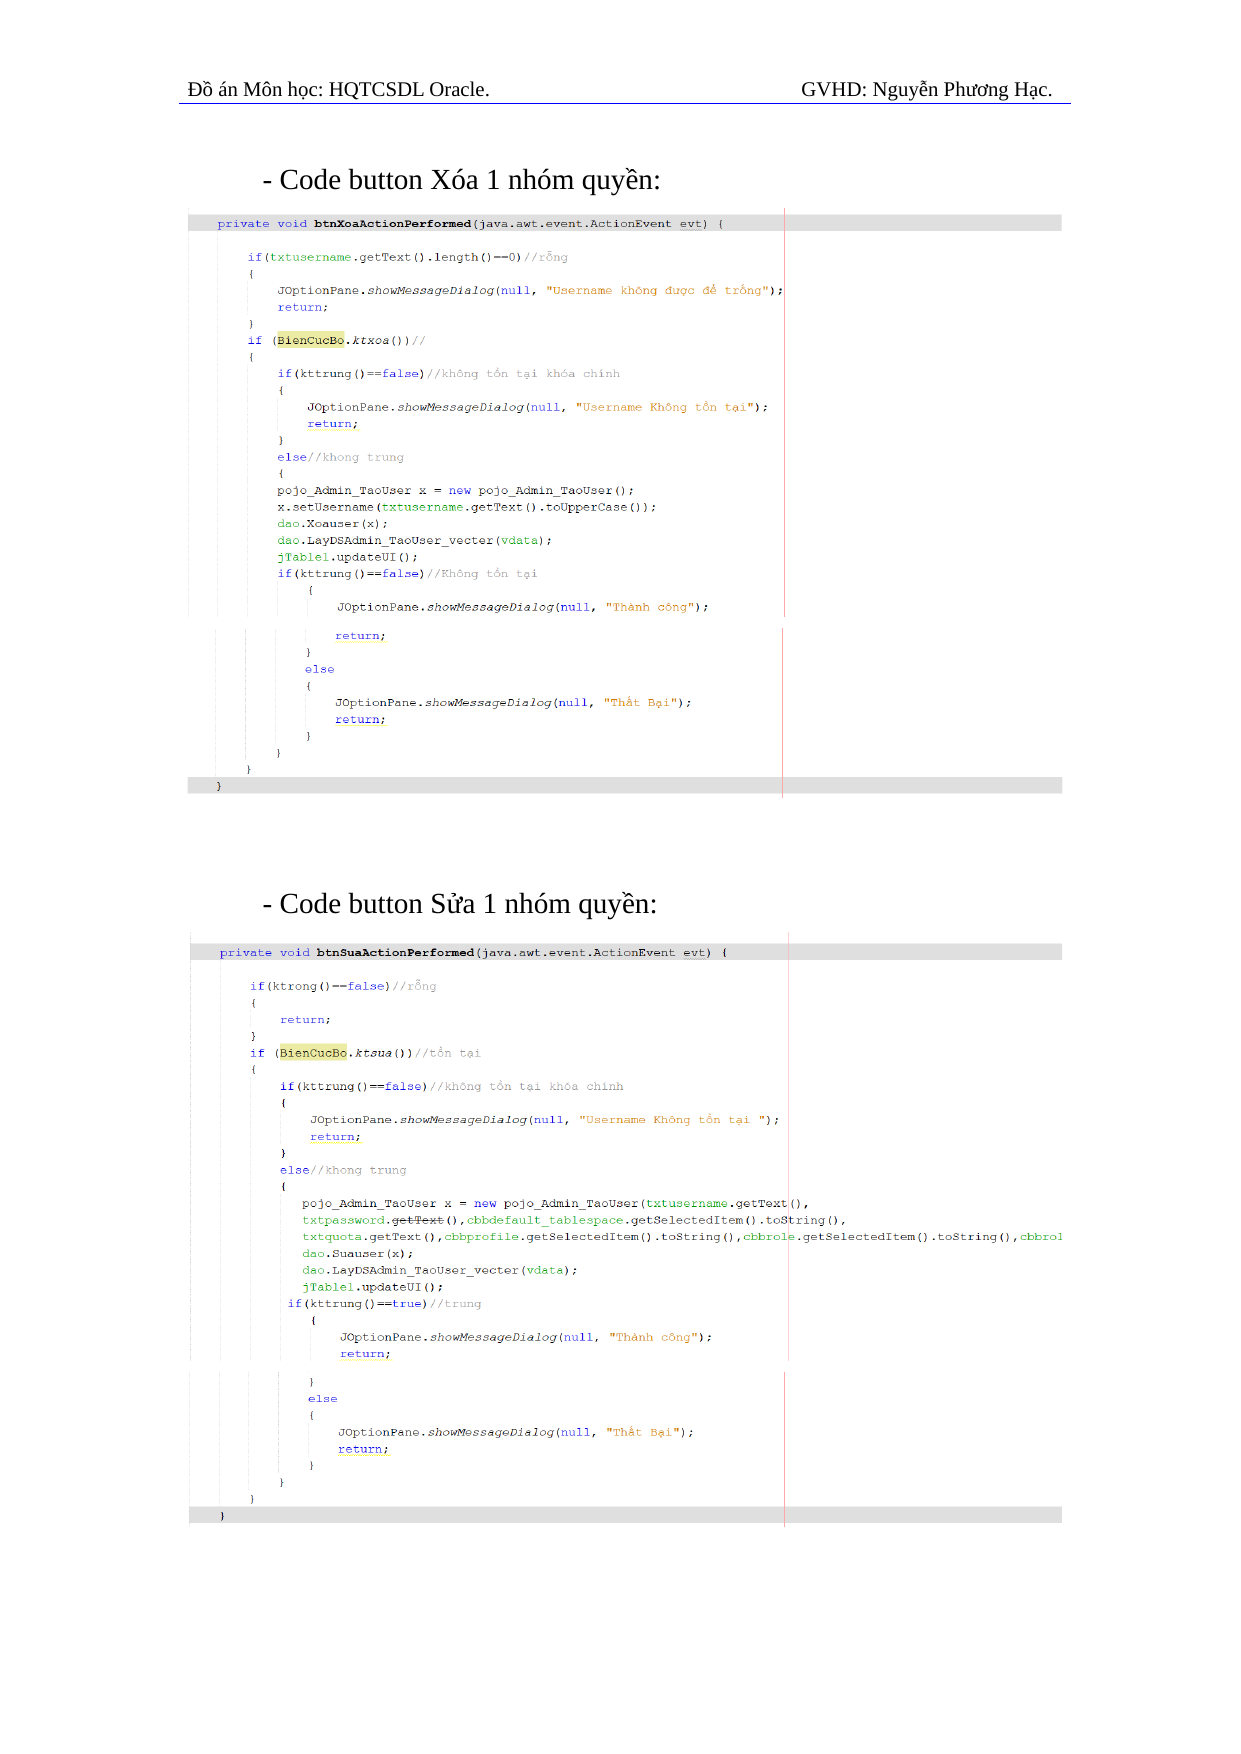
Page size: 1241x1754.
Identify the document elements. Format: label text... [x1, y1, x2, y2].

text - Code button Sửa 1 nhóm quyền: [187, 886, 1062, 919]
picture [187, 628, 1063, 798]
picture [187, 1372, 1062, 1527]
text - Code button Xóa 1 nhóm quyền: [187, 162, 1062, 196]
picture [187, 932, 1063, 1361]
picture [187, 208, 1062, 617]
